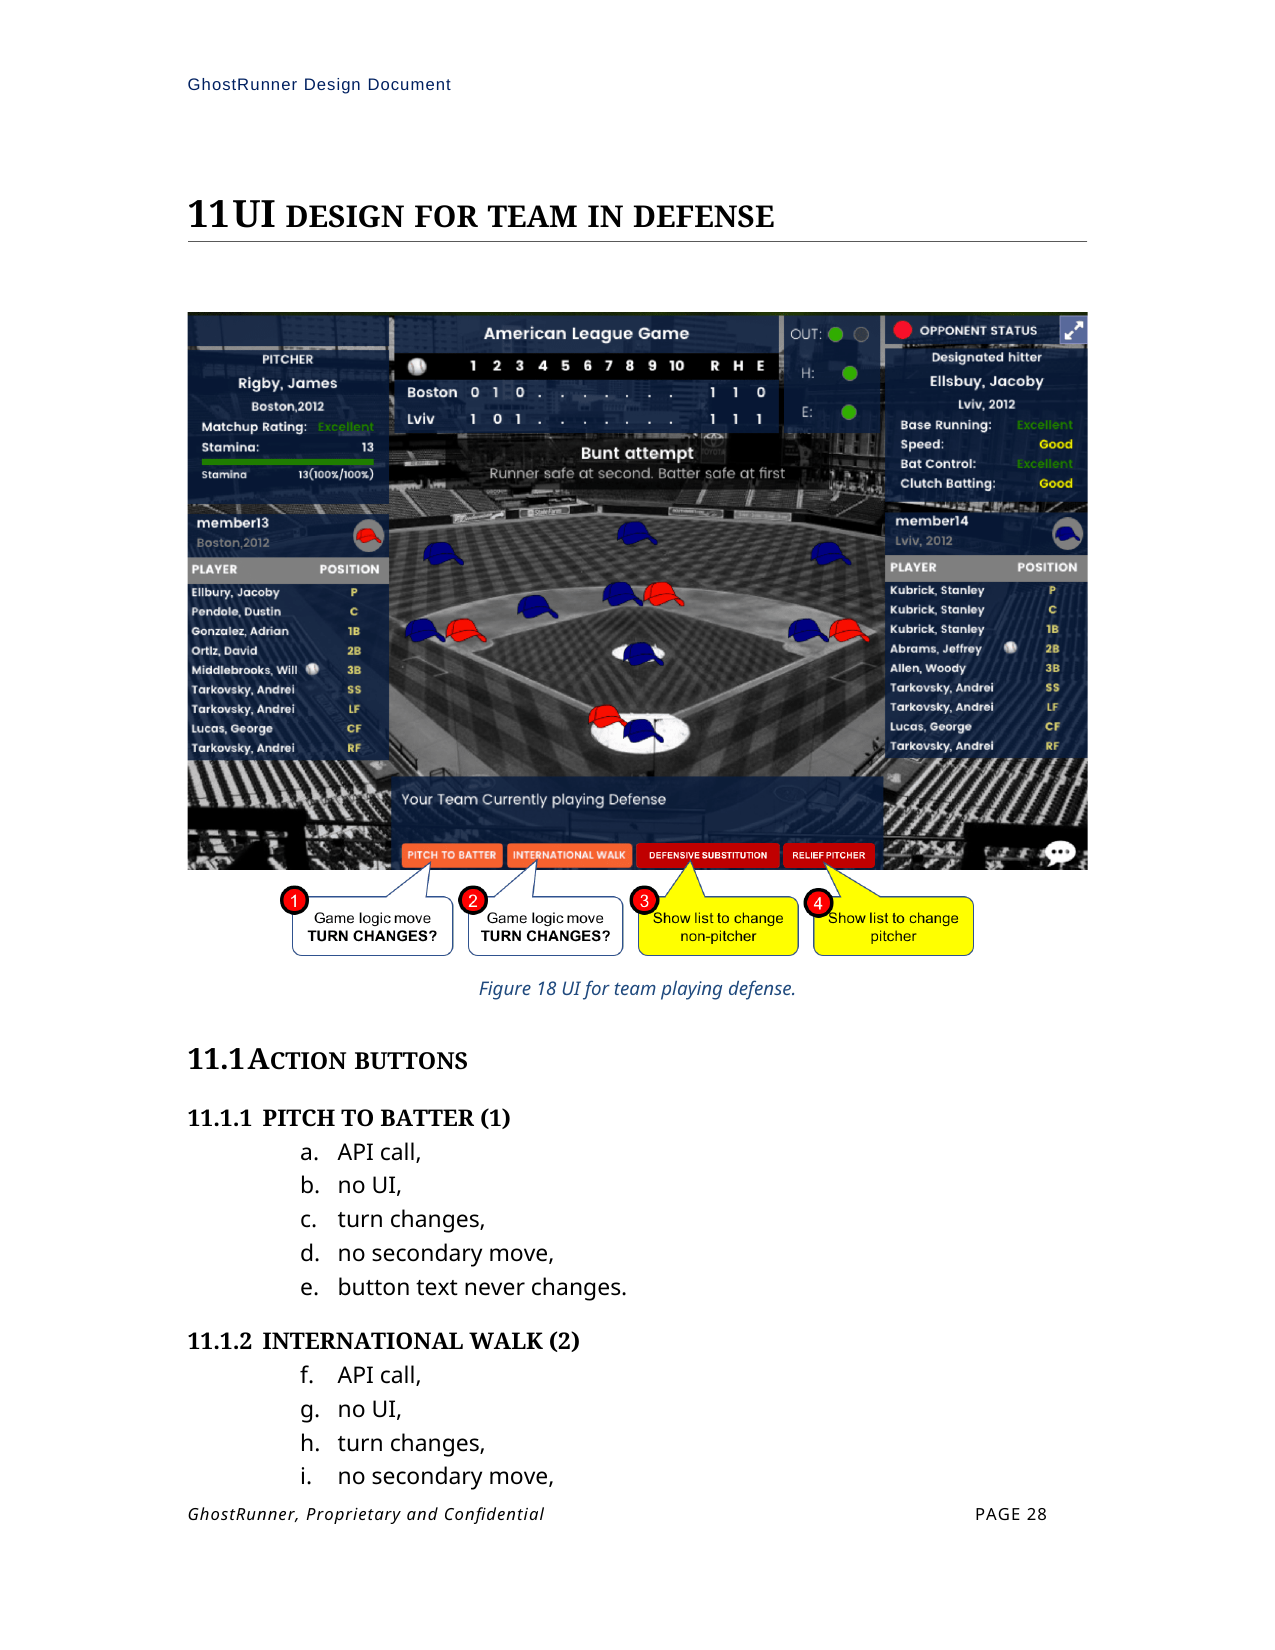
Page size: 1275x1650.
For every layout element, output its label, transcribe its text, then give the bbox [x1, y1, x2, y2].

list no UI, [300, 1393, 1087, 1424]
list no secondary move, [300, 1237, 1087, 1268]
subtitle UI design for team in defense [187, 187, 1087, 242]
text Figure 18 UI for team playing defense. [187, 975, 1087, 1001]
list API call, [300, 1359, 1087, 1390]
list button text never changes. [300, 1271, 1087, 1302]
subtitle INTERNATIONAL WALK (2) [187, 1325, 1087, 1356]
list no secondary move, [300, 1460, 1087, 1491]
list turn changes, [300, 1426, 1087, 1458]
subtitle Action buttons [187, 1038, 1087, 1078]
picture [187, 312, 1088, 956]
list turn changes, [300, 1203, 1087, 1234]
list API call, [300, 1136, 1087, 1167]
subtitle PITCH TO BATTER (1) [187, 1102, 1087, 1133]
list no UI, [300, 1169, 1087, 1201]
